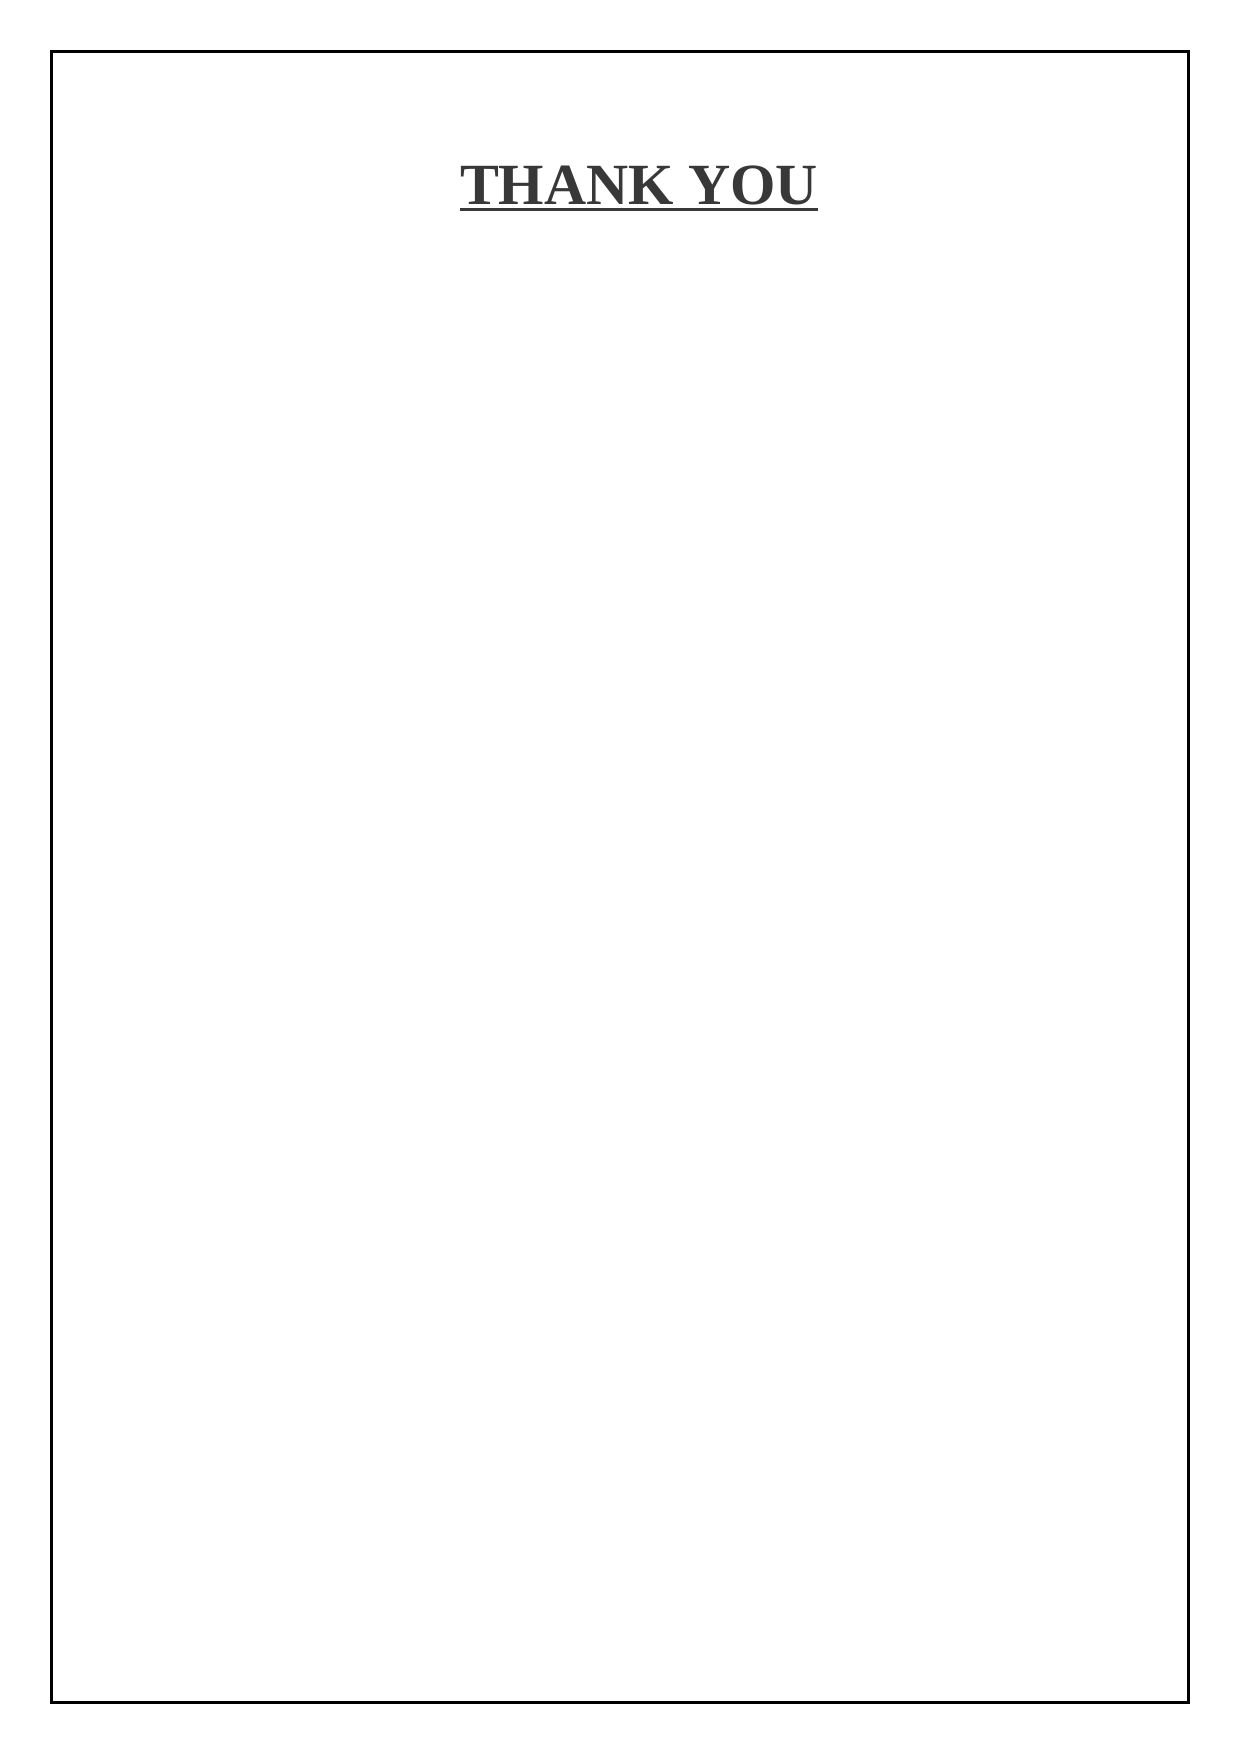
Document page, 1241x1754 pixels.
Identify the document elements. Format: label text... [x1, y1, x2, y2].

text THANK YOU [187, 150, 1090, 217]
